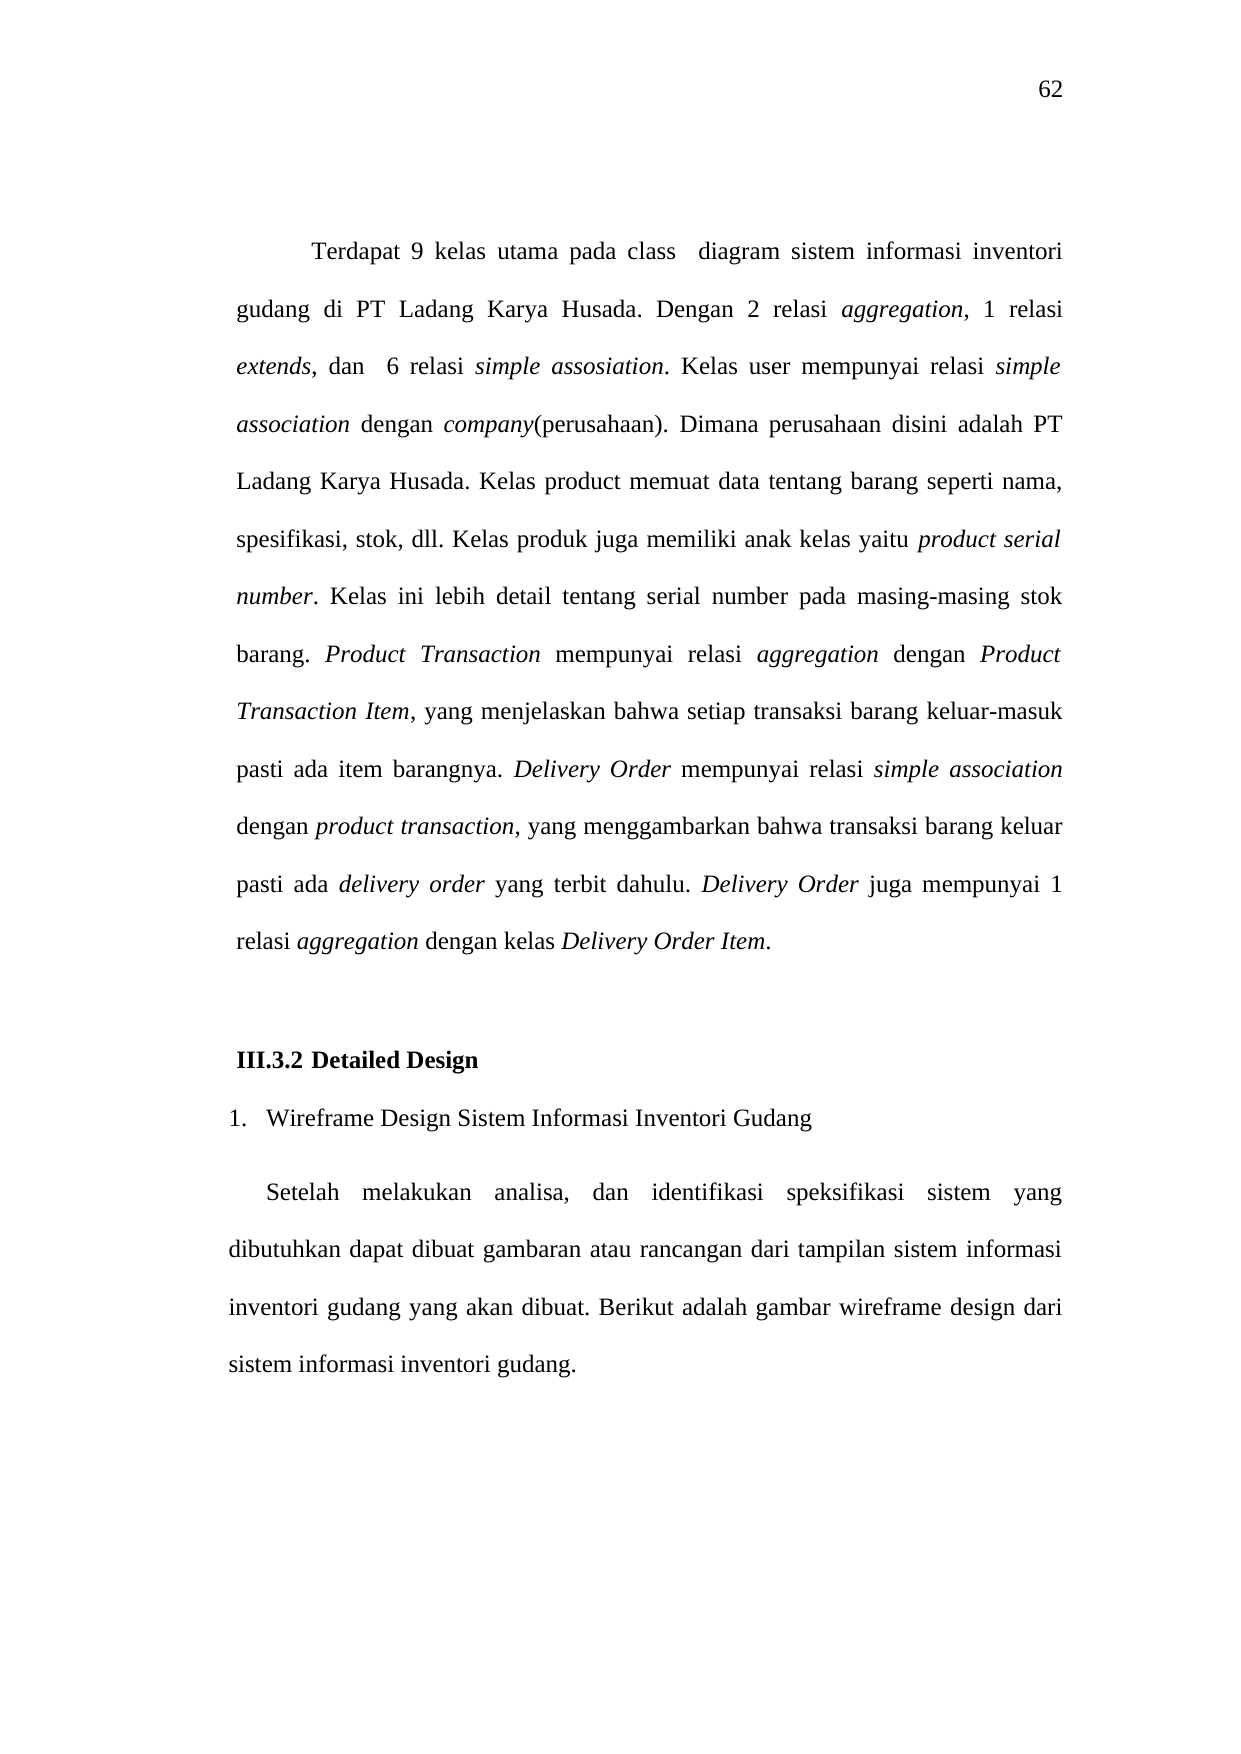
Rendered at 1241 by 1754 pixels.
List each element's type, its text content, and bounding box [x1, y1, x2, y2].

list Wireframe Design Sistem Informasi Inventori Gudang [228, 1103, 1063, 1132]
text Setelah melakukan analisa, dan identifikasi speksifikasi sistem yang dibutuhkan dapat dibuat gambaran atau rancangan dari tampilan sistem informasi inventori gudang yang akan dibuat. Berikut adalah gambar wireframe design dari sistem informasi inventori gudang. [228, 1177, 1063, 1378]
subtitle Detailed Design [236, 1045, 1063, 1074]
text Terdapat 9 kelas utama pada class diagram sistem informasi inventori gudang di PT Ladang Karya Husada. Dengan 2 relasi aggregation, 1 relasi extends, dan 6 relasi simple assosiation. Kelas user mempunyai relasi simple association dengan company(perusahaan). Dimana perusahaan disini adalah PT Ladang Karya Husada. Kelas product memuat data tentang barang seperti nama, spesifikasi, stok, dll. Kelas produk juga memiliki anak kelas yaitu product serial number. Kelas ini lebih detail tentang serial number pada masing-masing stok barang. Product Transaction mempunyai relasi aggregation dengan Product Transaction Item, yang menjelaskan bahwa setiap transaksi barang keluar-masuk pasti ada item barangnya. Delivery Order mempunyai relasi simple association dengan product transaction, yang menggambarkan bahwa transaksi barang keluar pasti ada delivery order yang terbit dahulu. Delivery Order juga mempunyai 1 relasi aggregation dengan kelas Delivery Order Item. [236, 236, 1063, 955]
